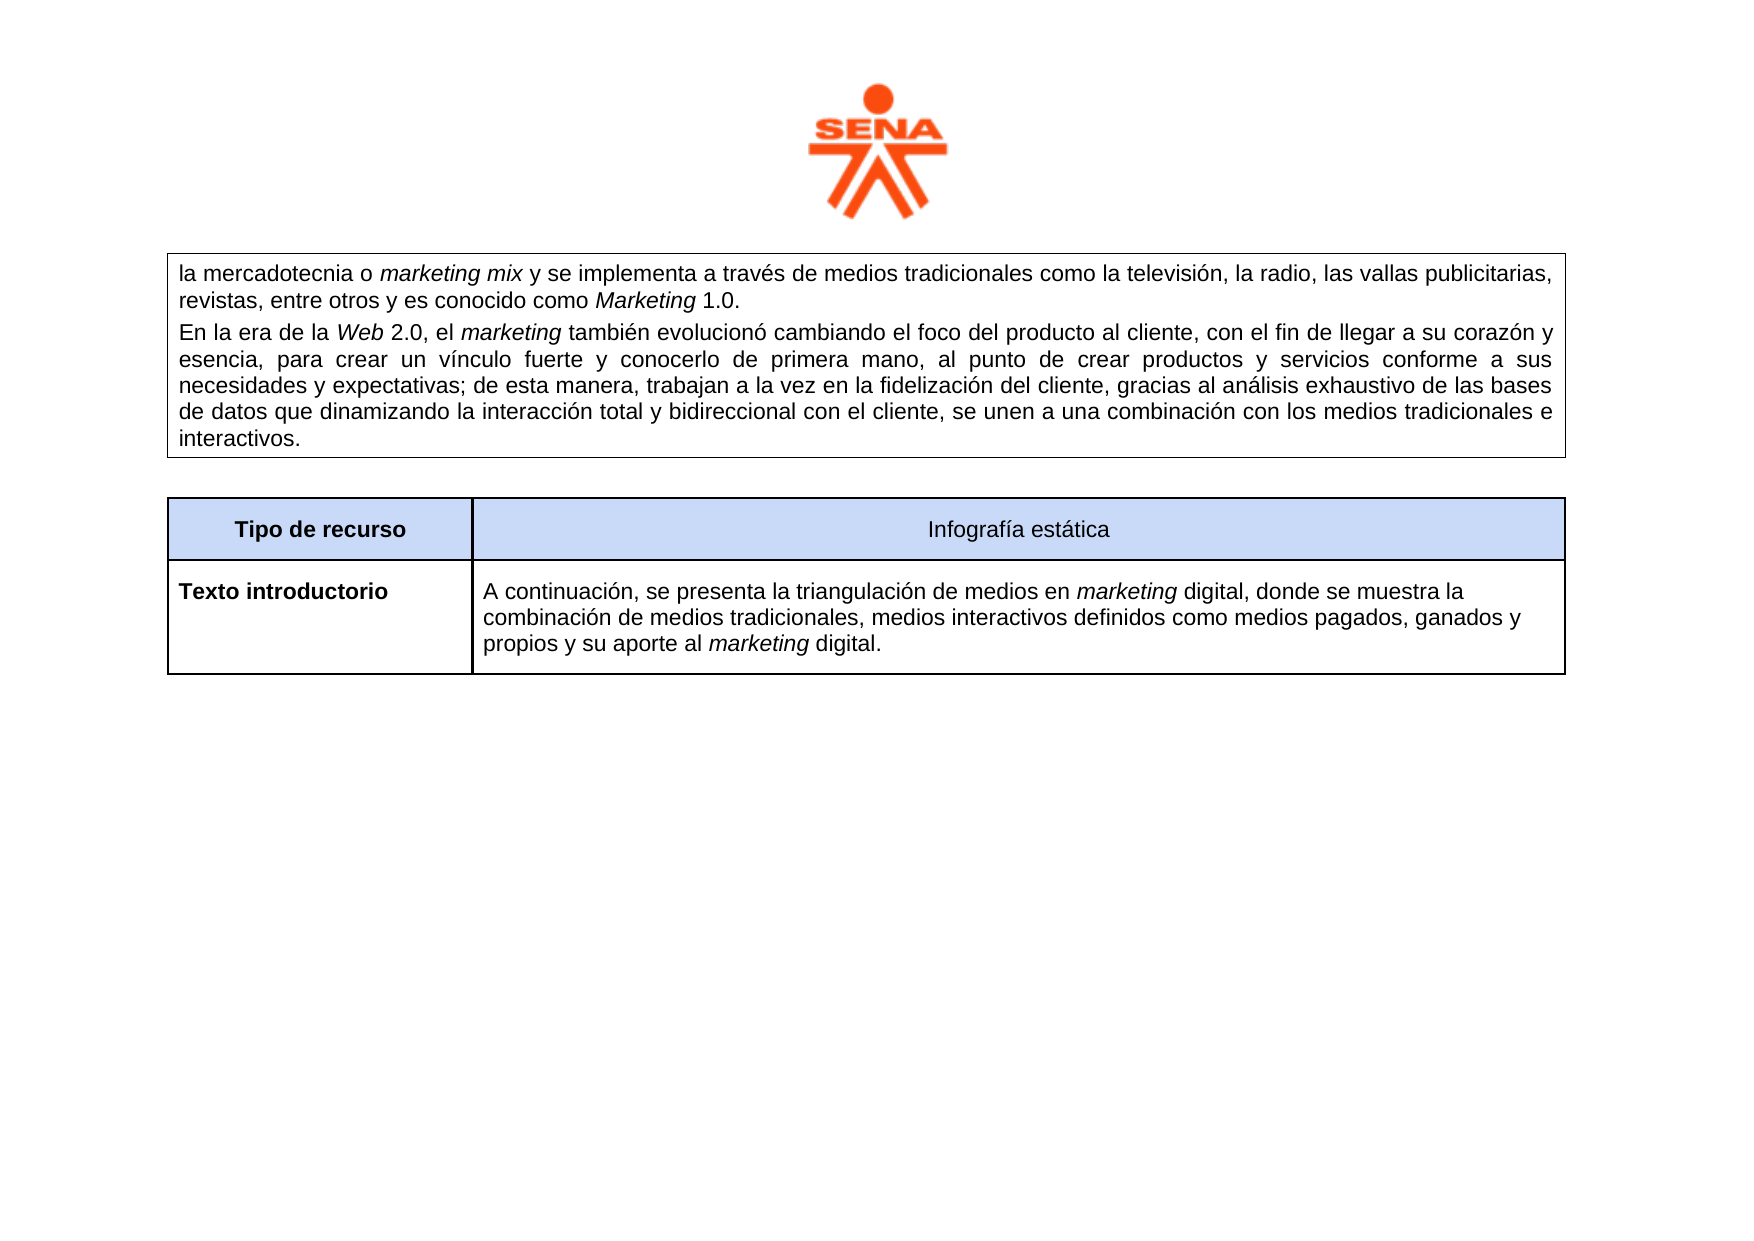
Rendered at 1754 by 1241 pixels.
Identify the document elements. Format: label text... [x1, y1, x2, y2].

table_header Infografía estática [474, 499, 1564, 559]
picture [796, 75, 958, 227]
table_cell A continuación, se presenta la triangulación de medios en marketing digital, donde se muestra la combinación de medios tradicionales, medios interactivos definidos como medios pagados, ganados y propios y su aporte al marketing digital. [474, 561, 1564, 673]
table_cell Texto introductorio [169, 561, 471, 673]
table_header Tipo de recurso [169, 499, 471, 559]
